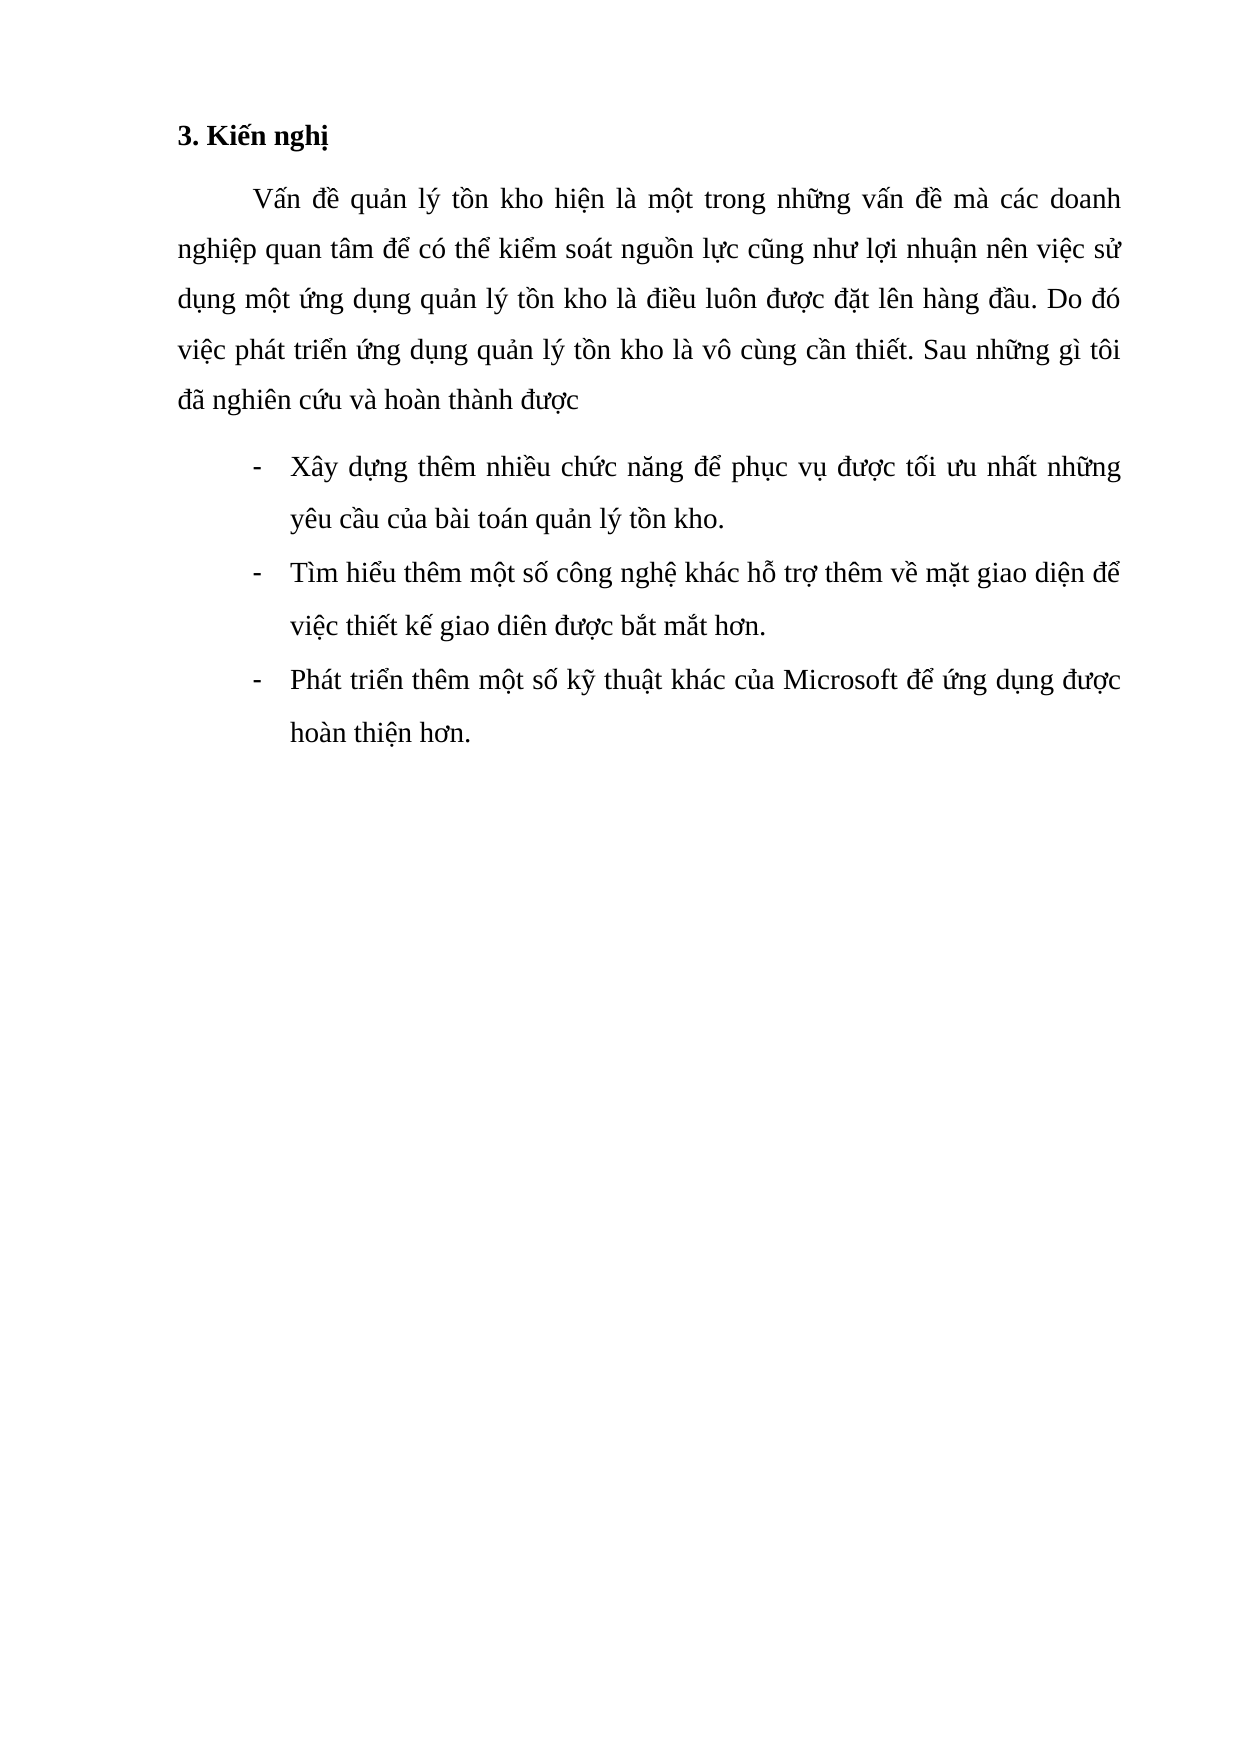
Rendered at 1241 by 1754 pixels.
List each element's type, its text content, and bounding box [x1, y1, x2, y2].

subtitle 3. Kiến nghị [177, 118, 1122, 152]
list Xây dựng thêm nhiều chức năng để phục vụ được tối ưu nhất những yêu cầu của bài toán quản lý tồn kho. [252, 445, 1122, 535]
list Phát triển thêm một số kỹ thuật khác của Microsoft để ứng dụng được hoàn thiện hơn. [252, 658, 1122, 748]
text Vấn đề quản lý tồn kho hiện là một trong những vấn đề mà các doanh nghiệp quan tâm để có thể kiểm soát nguồn lực cũng như lợi nhuận nên việc sử dụng một ứng dụng quản lý tồn kho là điều luôn được đặt lên hàng đầu. Do đó việc phát triển ứng dụng quản lý tồn kho là vô cùng cần thiết. Sau những gì tôi đã nghiên cứu và hoàn thành được [177, 181, 1122, 416]
list Tìm hiểu thêm một số công nghệ khác hỗ trợ thêm về mặt giao diện để việc thiết kế giao diên được bắt mắt hơn. [252, 552, 1122, 642]
